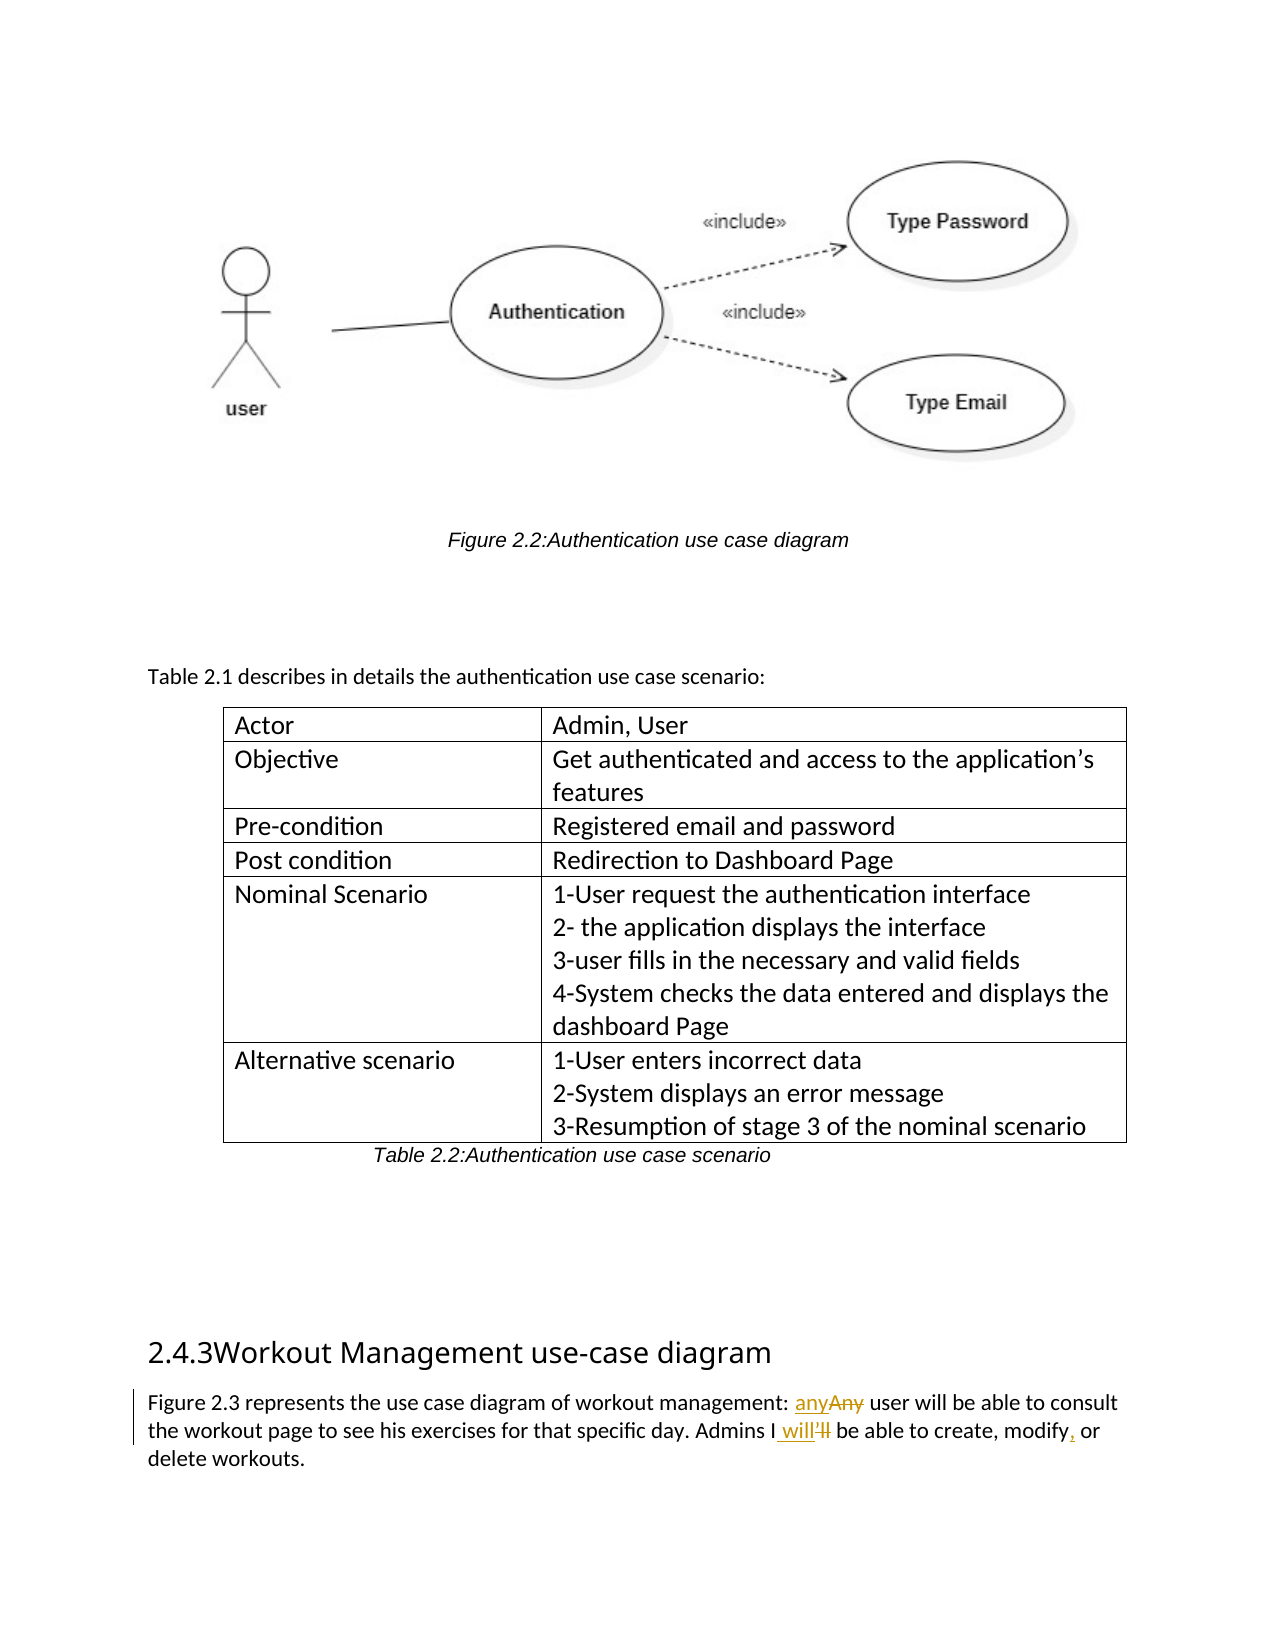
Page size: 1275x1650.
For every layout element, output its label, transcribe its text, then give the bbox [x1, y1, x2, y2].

table_cell Registered email and password [542, 809, 1126, 842]
text Figure ‎2.2:Authentication use case diagram [373, 528, 1127, 552]
text Figure 2.3 represents the use case diagram of workout management: user will be able to consult the workout page to see his exercises for that specific day. Admins I be able to create, modify or delete workouts. [148, 1388, 1127, 1473]
text Table 2.1 describes in details the authentication use case scenario: [148, 662, 1127, 690]
table_cell 1-User request the authentication interface 2- the application displays the interface 3-user fills in the necessary and valid fields 4-System checks the data entered and displays the dashboard Page [542, 877, 1126, 1042]
table_header Actor [224, 708, 541, 741]
table_cell Nominal Scenario [224, 877, 541, 1042]
table_cell 1-User enters incorrect data 2-System displays an error message 3-Resumption of stage 3 of the nominal scenario [542, 1043, 1126, 1142]
table_cell Post condition [224, 843, 541, 876]
table_header Admin, User [542, 708, 1126, 741]
table_cell Objective [224, 742, 541, 808]
table_cell Get authenticated and access to the application’s features [542, 742, 1126, 808]
table_cell Redirection to Dashboard Page [542, 843, 1126, 876]
table_cell Alternative scenario [224, 1043, 541, 1142]
text 2.4.3Workout Management use-case diagram [148, 1332, 1127, 1372]
picture [147, 147, 1128, 512]
table_cell Pre-condition [224, 809, 541, 842]
